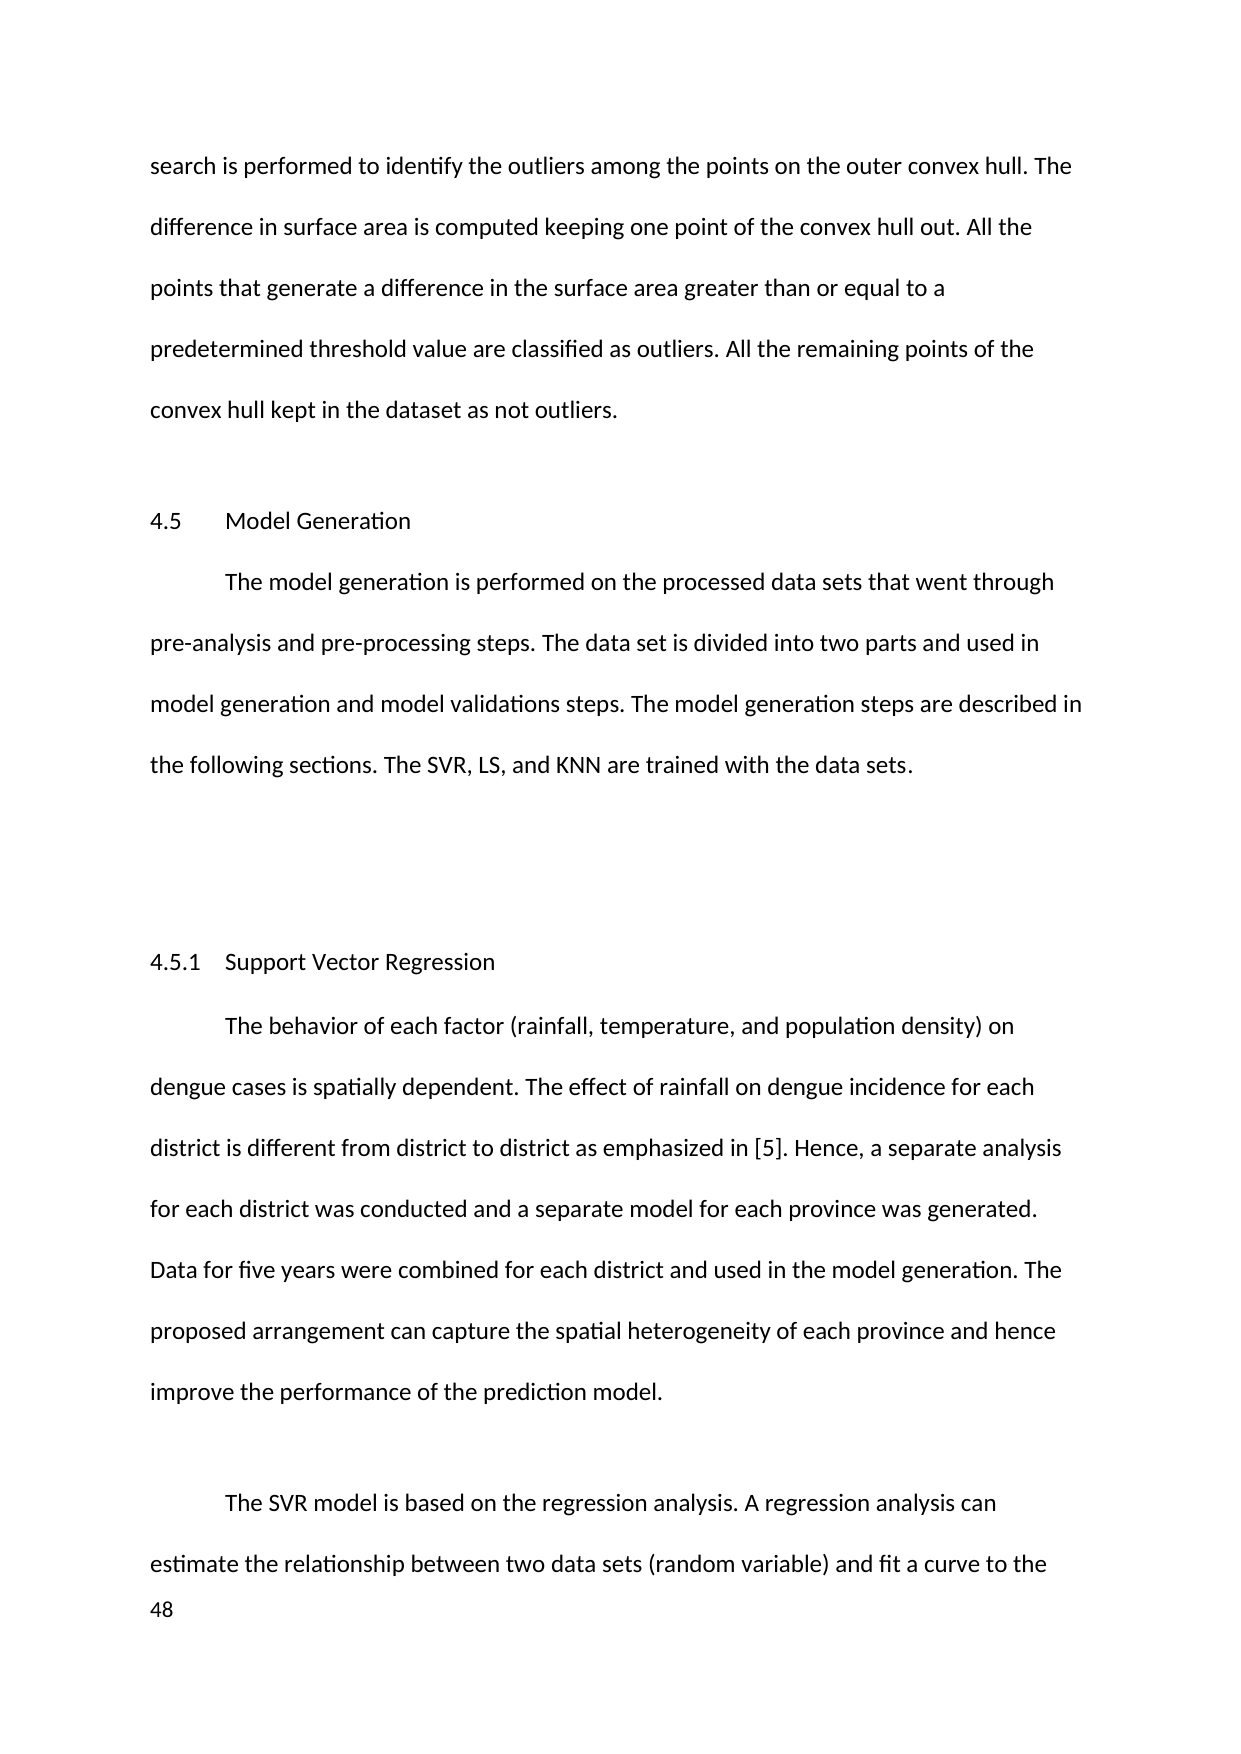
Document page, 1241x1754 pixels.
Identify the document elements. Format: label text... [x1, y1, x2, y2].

subtitle 4.5 Model Generation [150, 505, 1090, 536]
text The model generation is performed on the processed data sets that went through pre-analysis and pre-processing steps. The data set is divided into two parts and used in model generation and model validations steps. The model generation steps are described in the following sections. The SVR, LS, and KNN are trained with the data sets. [150, 566, 1090, 780]
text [150, 150, 1090, 425]
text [150, 1487, 1090, 1579]
text The behavior of each factor (rainfall, temperature, and population density) on dengue cases is spatially dependent. The effect of rainfall on dengue incidence for each district is different from district to district as emphasized in [5]. Hence, a separate analysis for each district was conducted and a separate model for each province was generated. Data for five years were combined for each district and used in the model generation. The proposed arrangement can capture the spatial heterogeneity of each province and hence improve the performance of the prediction model. [150, 1010, 1090, 1407]
subtitle 4.5.1 Support Vector Regression [150, 946, 1090, 977]
